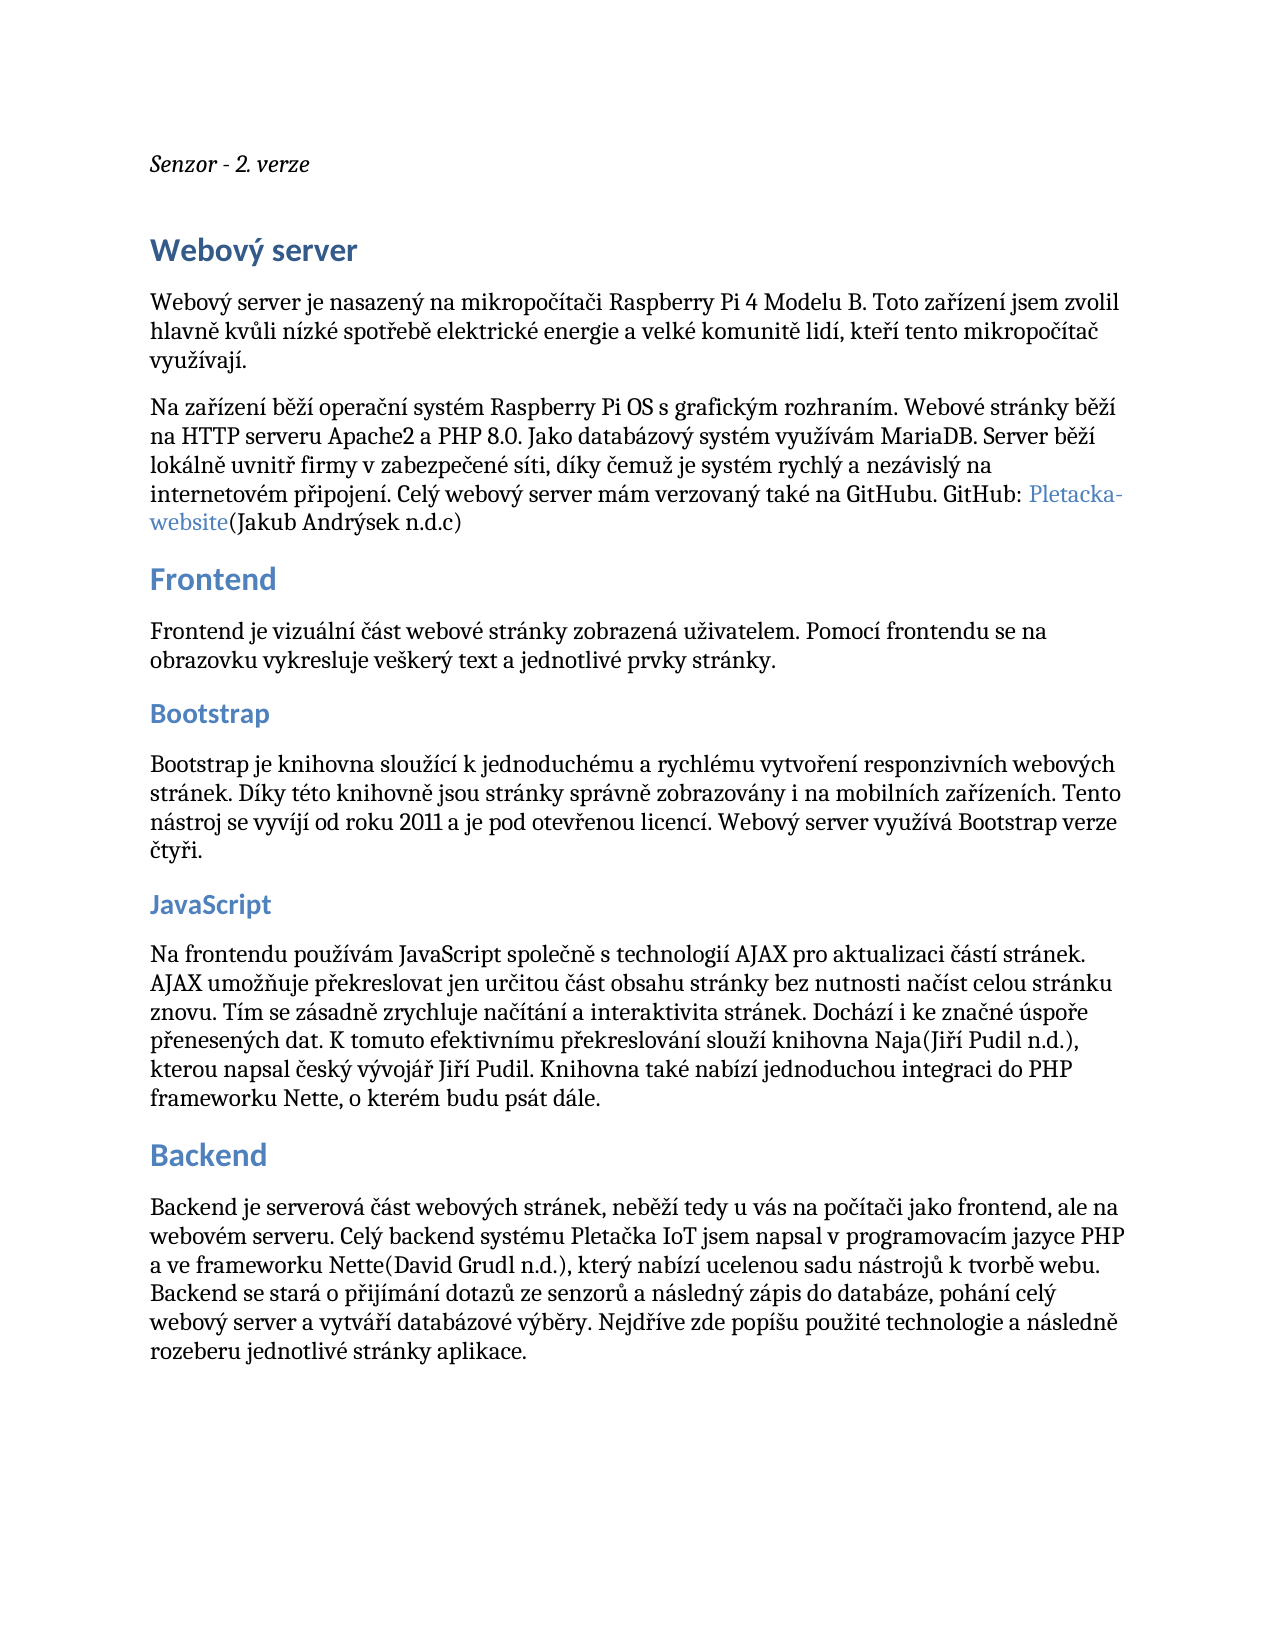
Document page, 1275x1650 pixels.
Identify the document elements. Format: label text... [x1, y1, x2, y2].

text Webový server je nasazený na mikropočítači Raspberry Pi 4 Modelu B. Toto zařízení jsem zvolil hlavně kvůli nízké spotřebě elektrické energie a velké komunitě lidí, kteří tento mikropočítač využívají. [150, 288, 1125, 374]
text Backend je serverová část webových stránek, neběží tedy u vás na počítači jako frontend, ale na webovém serveru. Celý backend systému Pletačka IoT jsem napsal v programovacím jazyce PHP a ve frameworku Nette(David Grudl n.d.), který nabízí ucelenou sadu nástrojů k tvorbě webu. Backend se stará o přijímání dotazů ze senzorů a následný zápis do databáze, pohání celý webový server a vytváří databázové výběry. Nejdříve zde popíšu použité technologie a následně rozeberu jednotlivé stránky aplikace. [150, 1193, 1125, 1366]
text Bootstrap je knihovna sloužící k jednoduchému a rychlému vytvoření responzivních webových stránek. Díky této knihovně jsou stránky správně zobrazovány i na mobilních zařízeních. Tento nástroj se vyvíjí od roku 2011 a je pod otevřenou licencí. Webový server využívá Bootstrap verze čtyři. [150, 750, 1125, 865]
text Frontend je vizuální část webové stránky zobrazená uživatelem. Pomocí frontendu se na obrazovku vykresluje veškerý text a jednotlivé prvky stránky. [150, 617, 1125, 675]
subtitle Backend [150, 1133, 1125, 1174]
text Na frontendu používám JavaScript společně s technologií AJAX pro aktualizaci částí stránek. AJAX umožňuje překreslovat jen určitou část obsahu stránky bez nutnosti načíst celou stránku znovu. Tím se zásadně zrychluje načítání a interaktivita stránek. Dochází i ke značné úspoře přenesených dat. K tomuto efektivnímu překreslování slouží knihovna Naja(Jiří Pudil n.d.), kterou napsal český vývojář Jiří Pudil. Knihovna také nabízí jednoduchou integraci do PHP frameworku Nette, o kterém budu psát dále. [150, 940, 1125, 1113]
subtitle Webový server [150, 229, 1125, 269]
subtitle Frontend [150, 558, 1125, 598]
subtitle Bootstrap [150, 696, 1125, 731]
text Na zařízení běží operační systém Raspberry Pi OS s grafickým rozhraním. Webové stránky běží na HTTP serveru Apache2 a PHP 8.0. Jako databázový systém využívám MariaDB. Server běží lokálně uvnitř firmy v zabezpečené síti, díky čemuž je systém rychlý a nezávislý na internetovém připojení. Celý webový server mám verzovaný také na GitHubu. GitHub: Pletacka-website(Jakub Andrýsek n.d.c) [150, 393, 1125, 537]
text Senzor - 2. verze [150, 150, 1125, 179]
subtitle JavaScript [150, 886, 1125, 921]
